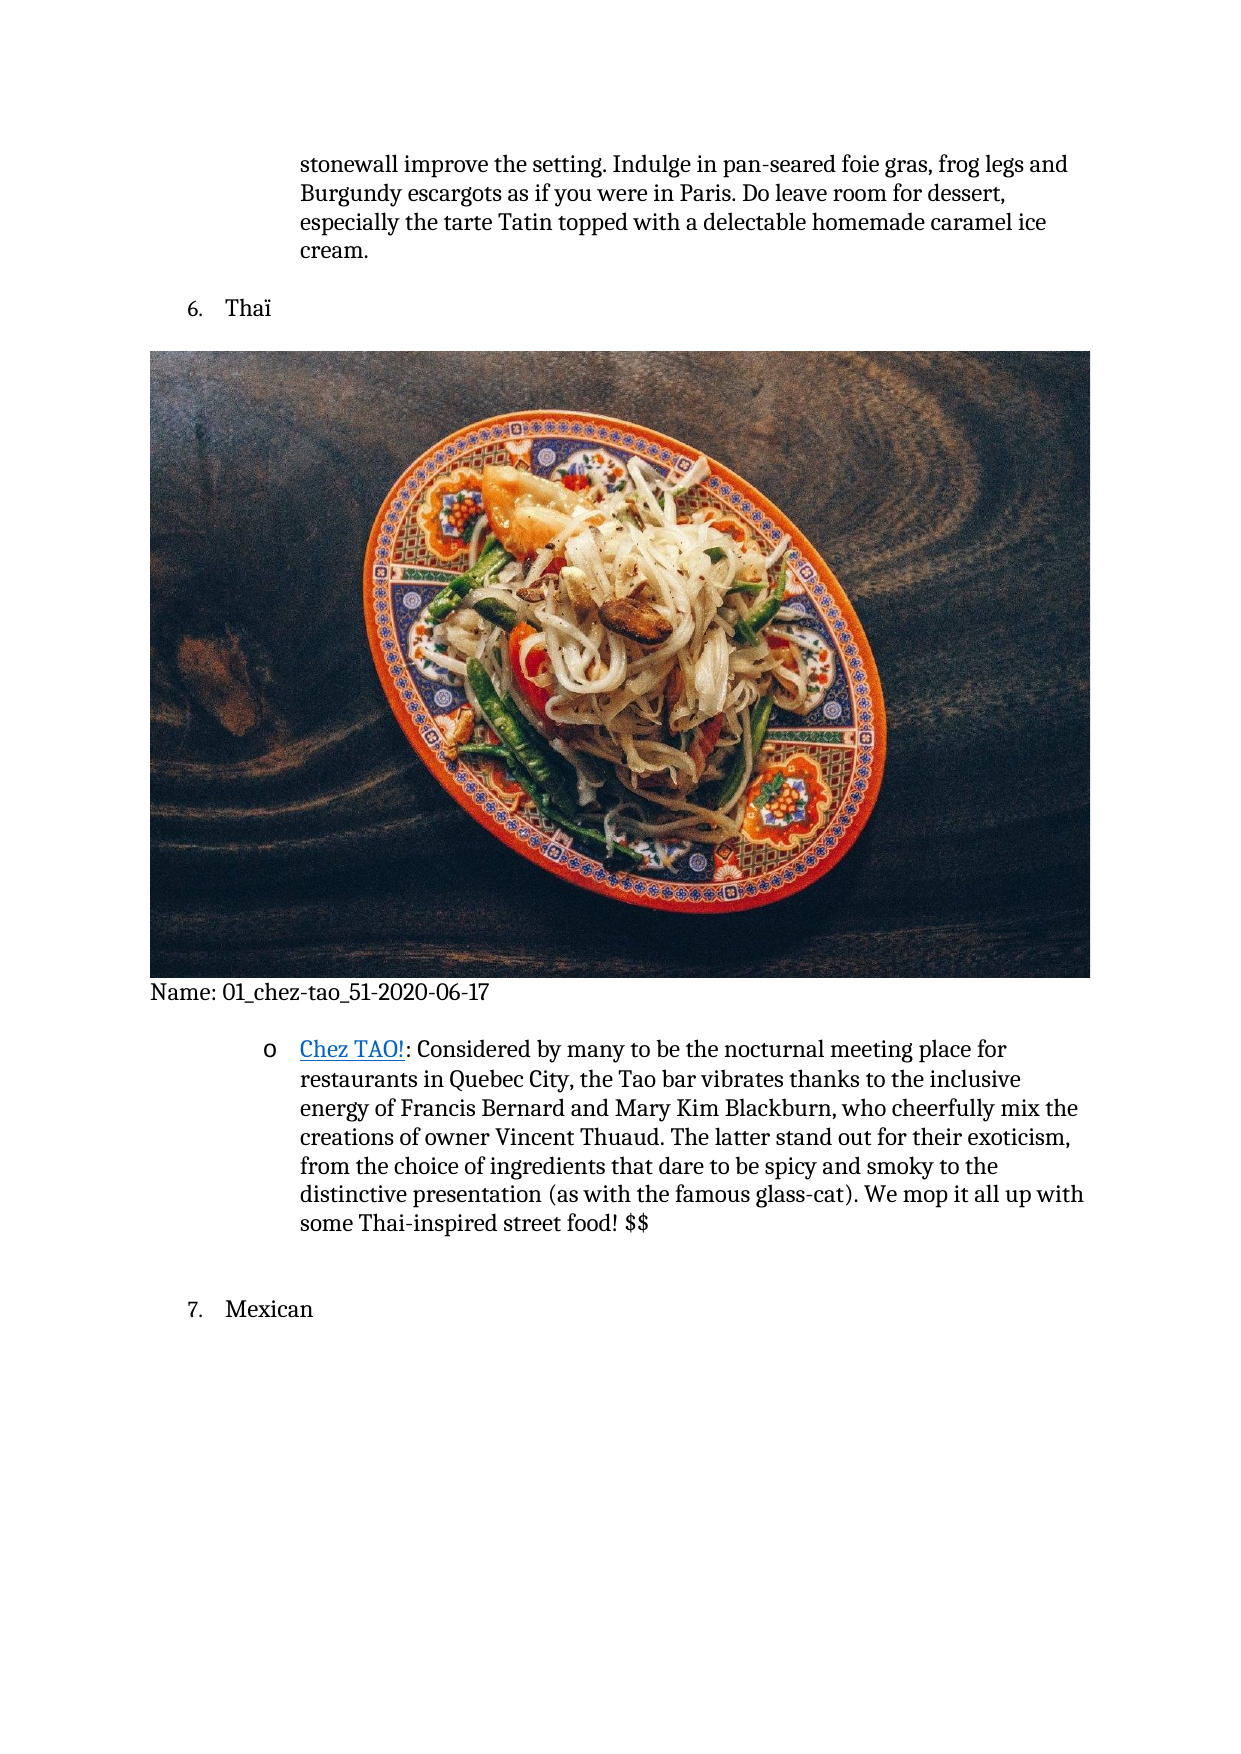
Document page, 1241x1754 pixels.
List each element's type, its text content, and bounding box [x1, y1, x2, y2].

list Mexican [187, 1295, 1090, 1324]
text Name: 01_chez-tao_51-2020-06-17 [150, 978, 1090, 1007]
picture [150, 351, 1091, 978]
list Thaï [187, 294, 1090, 322]
list Chez TAO!: Considered by many to be the nocturnal meeting place for restaurants in Quebec City, the Tao bar vibrates thanks to the inclusive energy of Francis Bernard and Mary Kim Blackburn, who cheerfully mix the creations of owner Vincent Thuaud. The latter stand out for their exoticism, from the choice of ingredients that dare to be spicy and smoky to the distinctive presentation (as with the famous glass-cat). We mop it all up with some Thai-inspired street food! $$ [262, 1035, 1090, 1238]
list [262, 150, 1090, 265]
